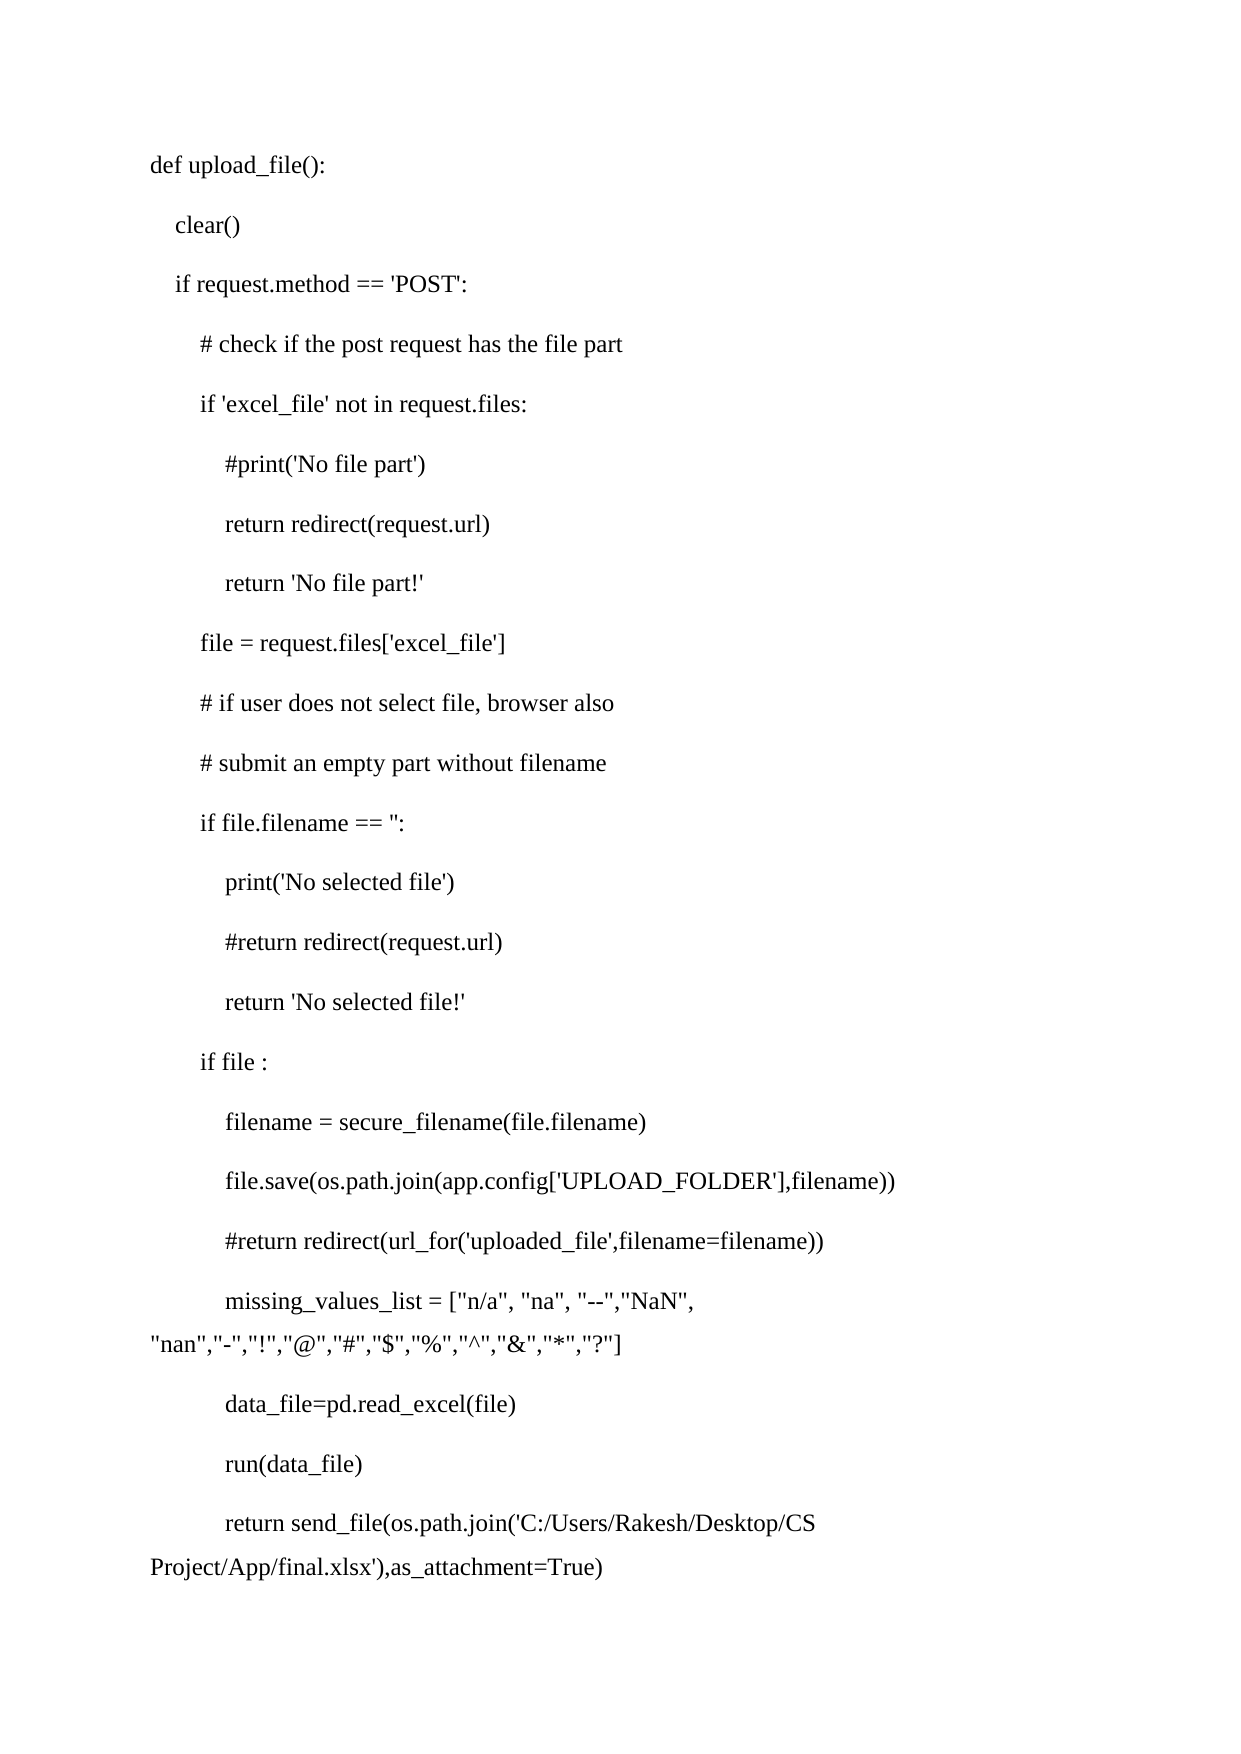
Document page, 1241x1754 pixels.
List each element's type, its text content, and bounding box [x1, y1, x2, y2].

text data_file=pd.read_excel(file) [150, 1389, 1090, 1418]
text # submit an empty part without filename [150, 748, 1090, 777]
text #print('No file part') [150, 449, 1090, 478]
text if file.filename == '': [150, 808, 1090, 836]
text file.save(os.path.join(app.config['UPLOAD_FOLDER'],filename)) [150, 1166, 1090, 1195]
text clear() [150, 210, 1090, 238]
text return send_file(os.path.join('C:/Users/Rakesh/Desktop/CS Project/App/final.xlsx'),as_attachment=True) [150, 1508, 1090, 1580]
text return 'No selected file!' [150, 987, 1090, 1016]
text return 'No file part!' [150, 568, 1090, 597]
text return redirect(request.url) [150, 509, 1090, 537]
text print('No selected file') [150, 867, 1090, 896]
text def upload_file(): [150, 150, 1090, 179]
text if 'excel_file' not in request.files: [150, 389, 1090, 418]
text # check if the post request has the file part [150, 329, 1090, 358]
text missing_values_list = ["n/a", "na", "--","NaN", "nan","-","!","@","#","$","%","^","&","*","?"] [150, 1286, 1090, 1358]
text run(data_file) [150, 1449, 1090, 1477]
text if file : [150, 1047, 1090, 1076]
text # if user does not select file, browser also [150, 688, 1090, 717]
text #return redirect(request.url) [150, 927, 1090, 956]
text #return redirect(url_for('uploaded_file',filename=filename)) [150, 1226, 1090, 1255]
text filename = secure_filename(file.filename) [150, 1107, 1090, 1135]
text if request.method == 'POST': [150, 269, 1090, 298]
text file = request.files['excel_file'] [150, 628, 1090, 657]
